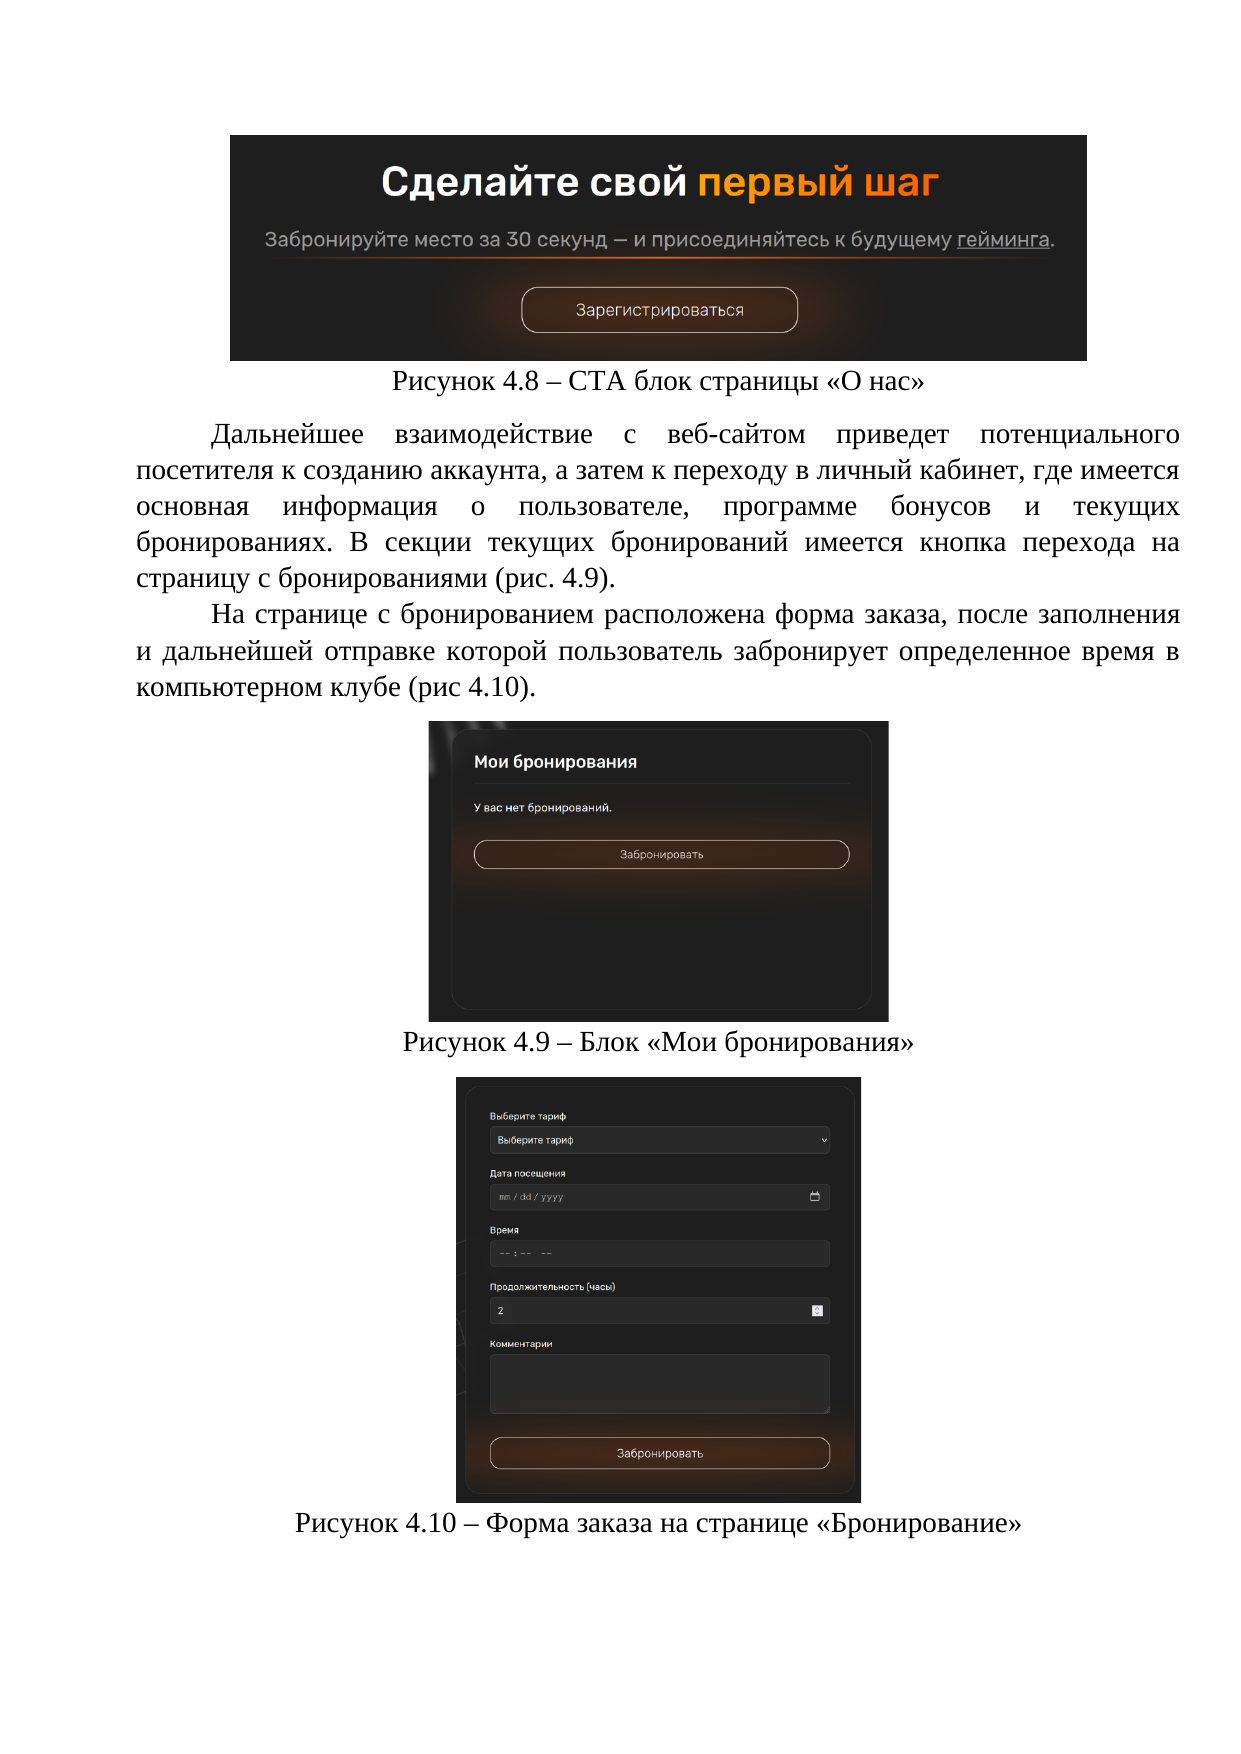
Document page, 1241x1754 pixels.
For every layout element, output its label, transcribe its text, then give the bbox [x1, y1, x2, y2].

picture [456, 1077, 862, 1503]
picture [428, 721, 889, 1022]
text Дальнейшее взаимодействие с веб-сайтом приведет потенциального посетителя к созданию аккаунта, а затем к переходу в личный кабинет, где имеется основная информация о пользователе, программе бонусов и текущих бронированиях. В секции текущих бронирований имеется кнопка перехода на страницу с бронированиями (рис. 4.9). На странице с бронированием расположена форма заказа, после заполнения и дальнейшей отправке которой пользователь забронирует определенное время в компьютерном клубе (рис 4.10). [136, 416, 1181, 702]
picture [230, 135, 1087, 361]
